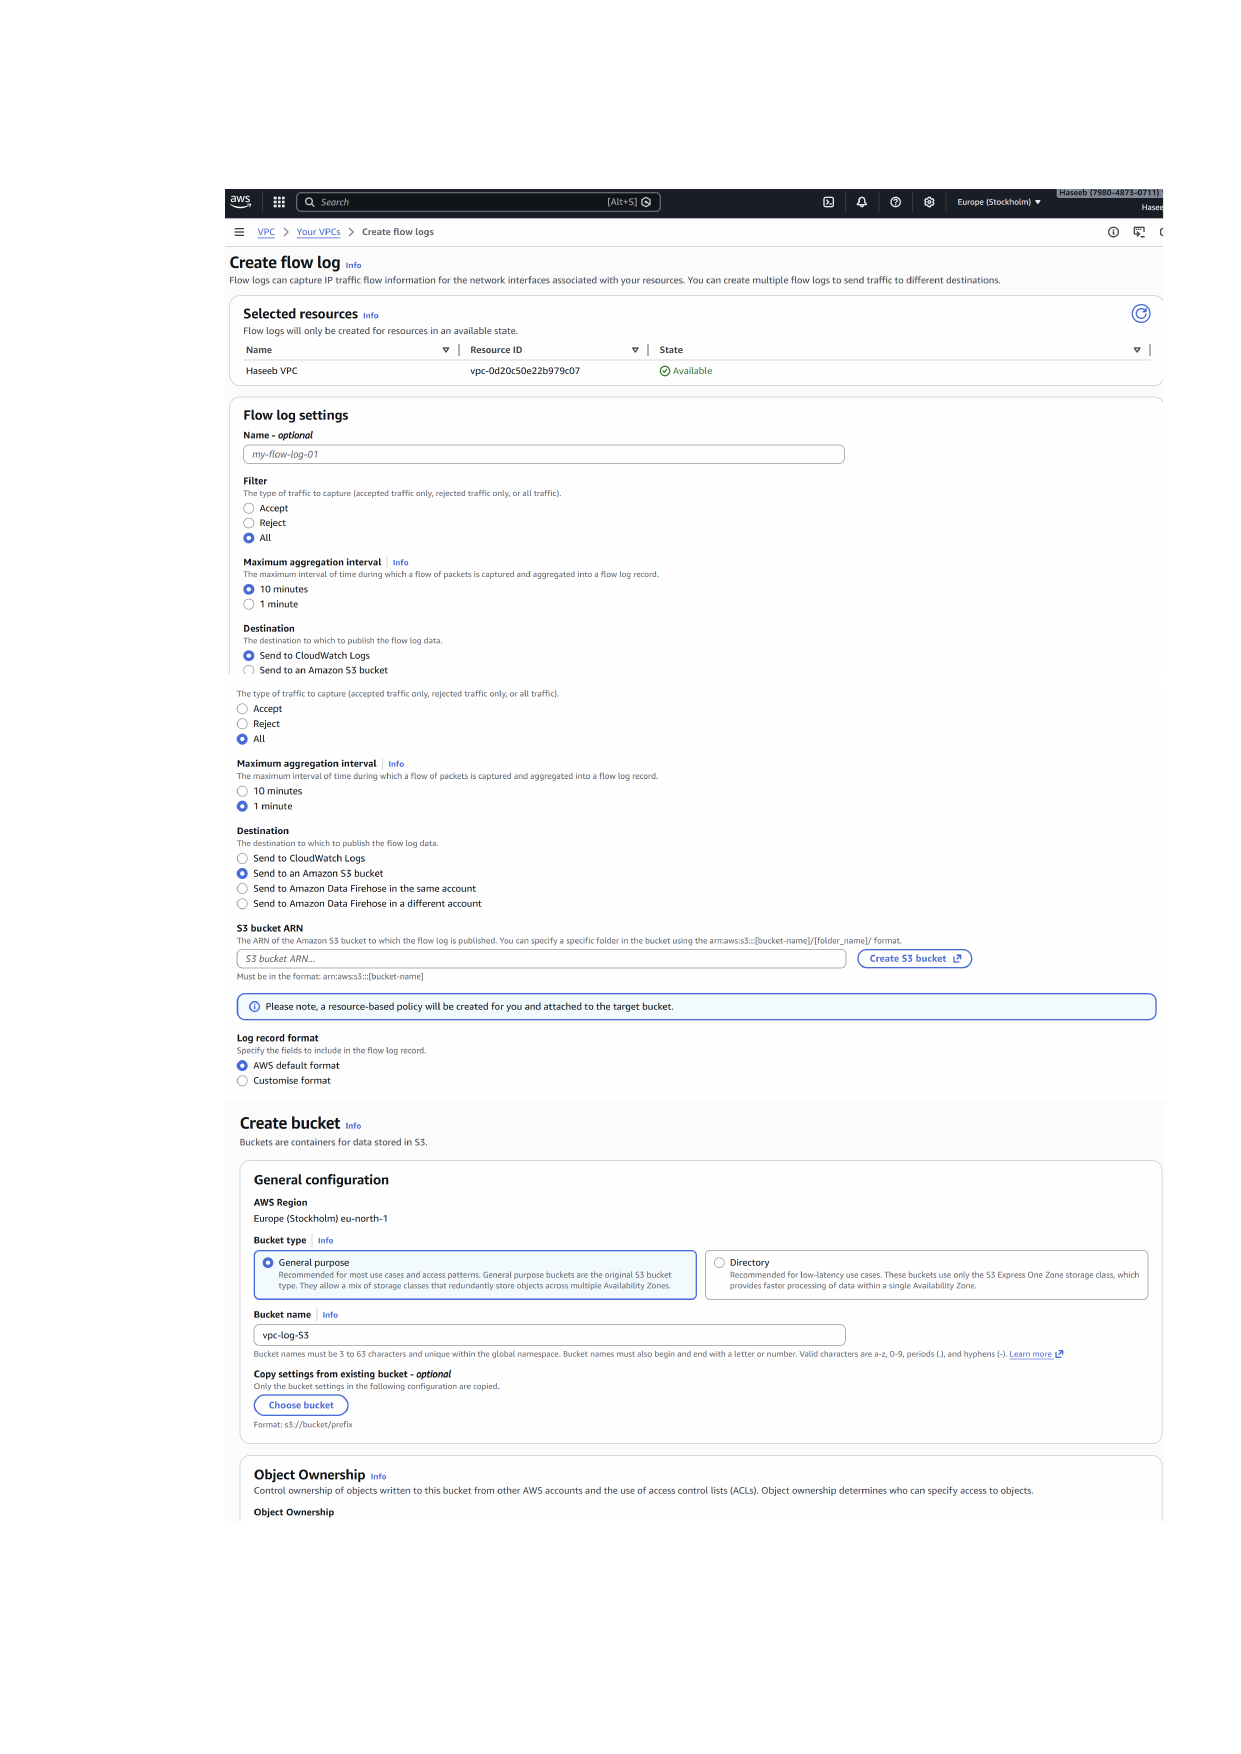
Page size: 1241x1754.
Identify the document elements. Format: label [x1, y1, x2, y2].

picture [225, 189, 1164, 674]
picture [225, 1101, 1165, 1521]
picture [225, 686, 1165, 1096]
